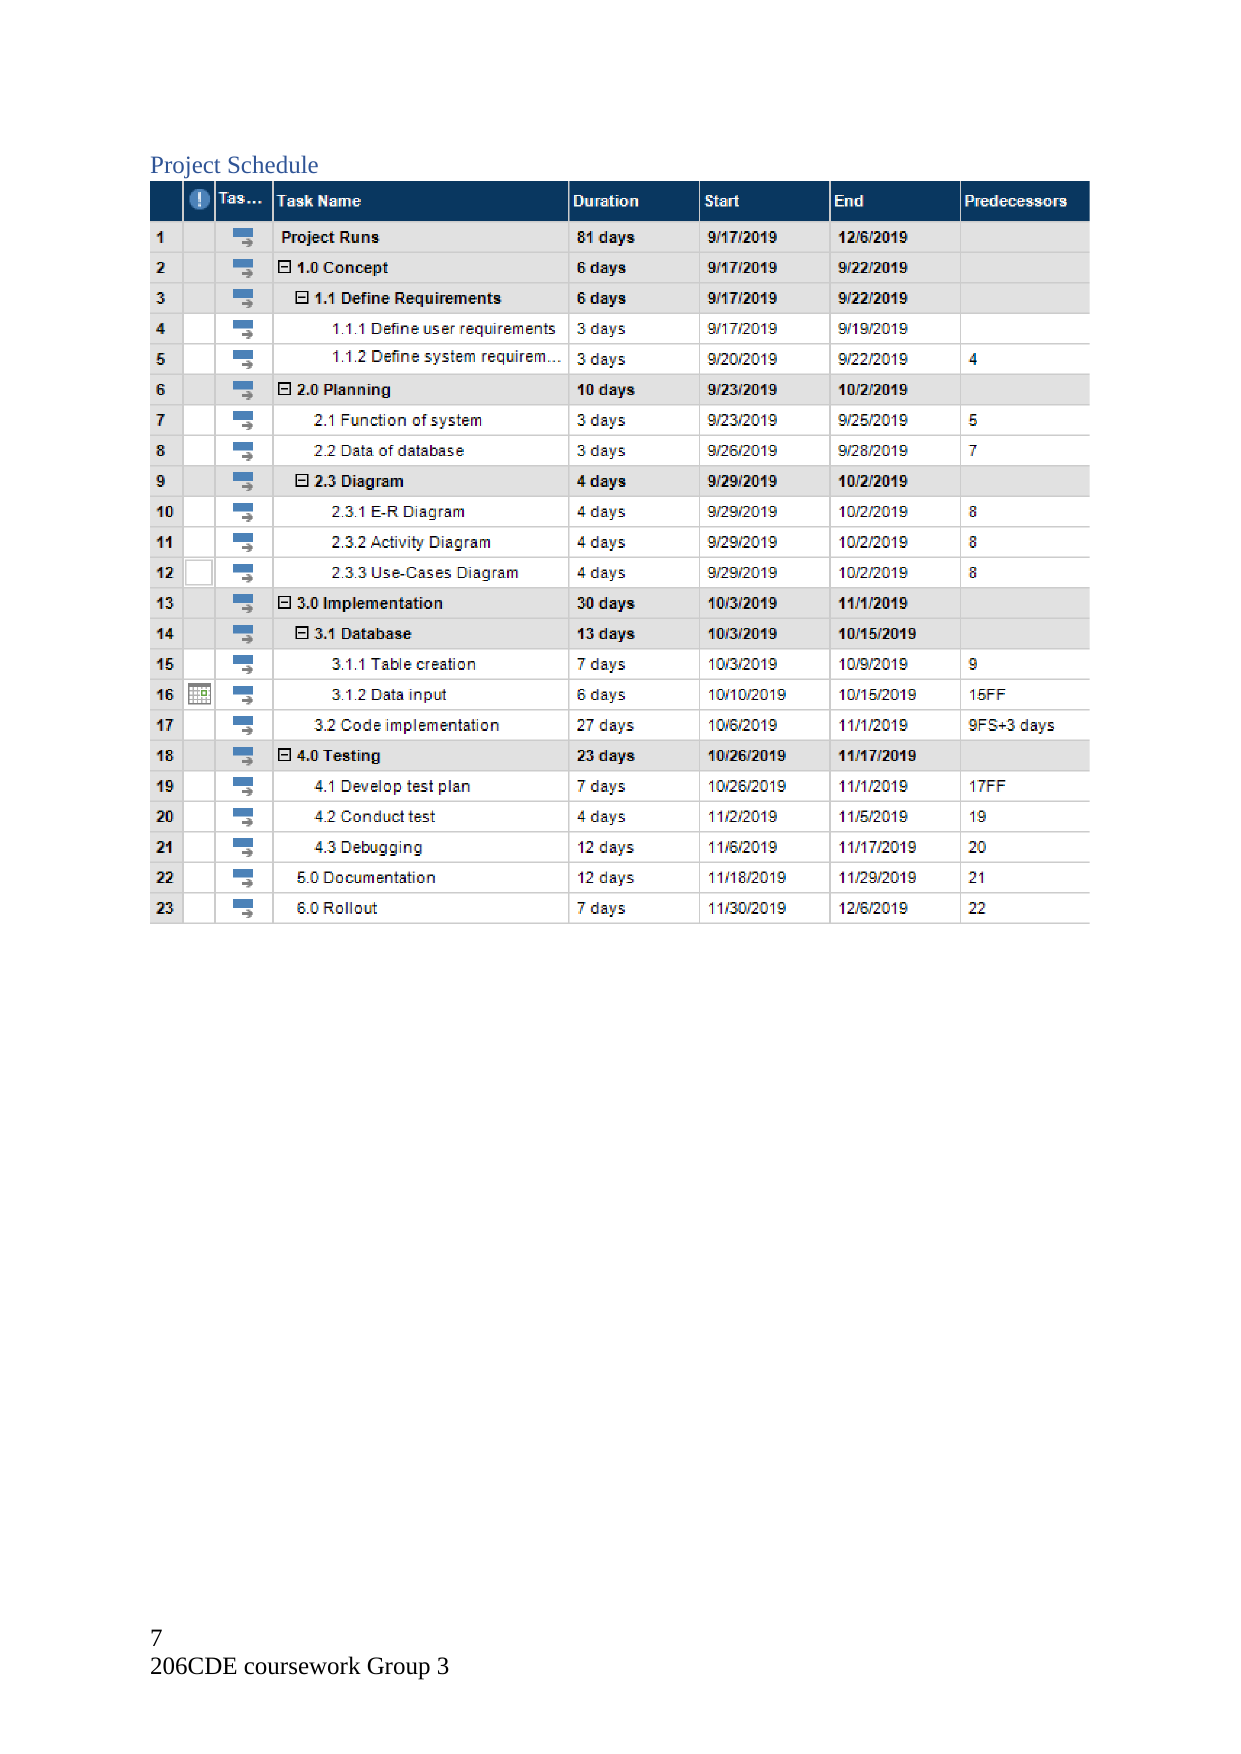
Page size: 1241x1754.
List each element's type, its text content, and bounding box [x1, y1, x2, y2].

subtitle Project Schedule [150, 150, 1090, 179]
picture [150, 181, 1090, 925]
